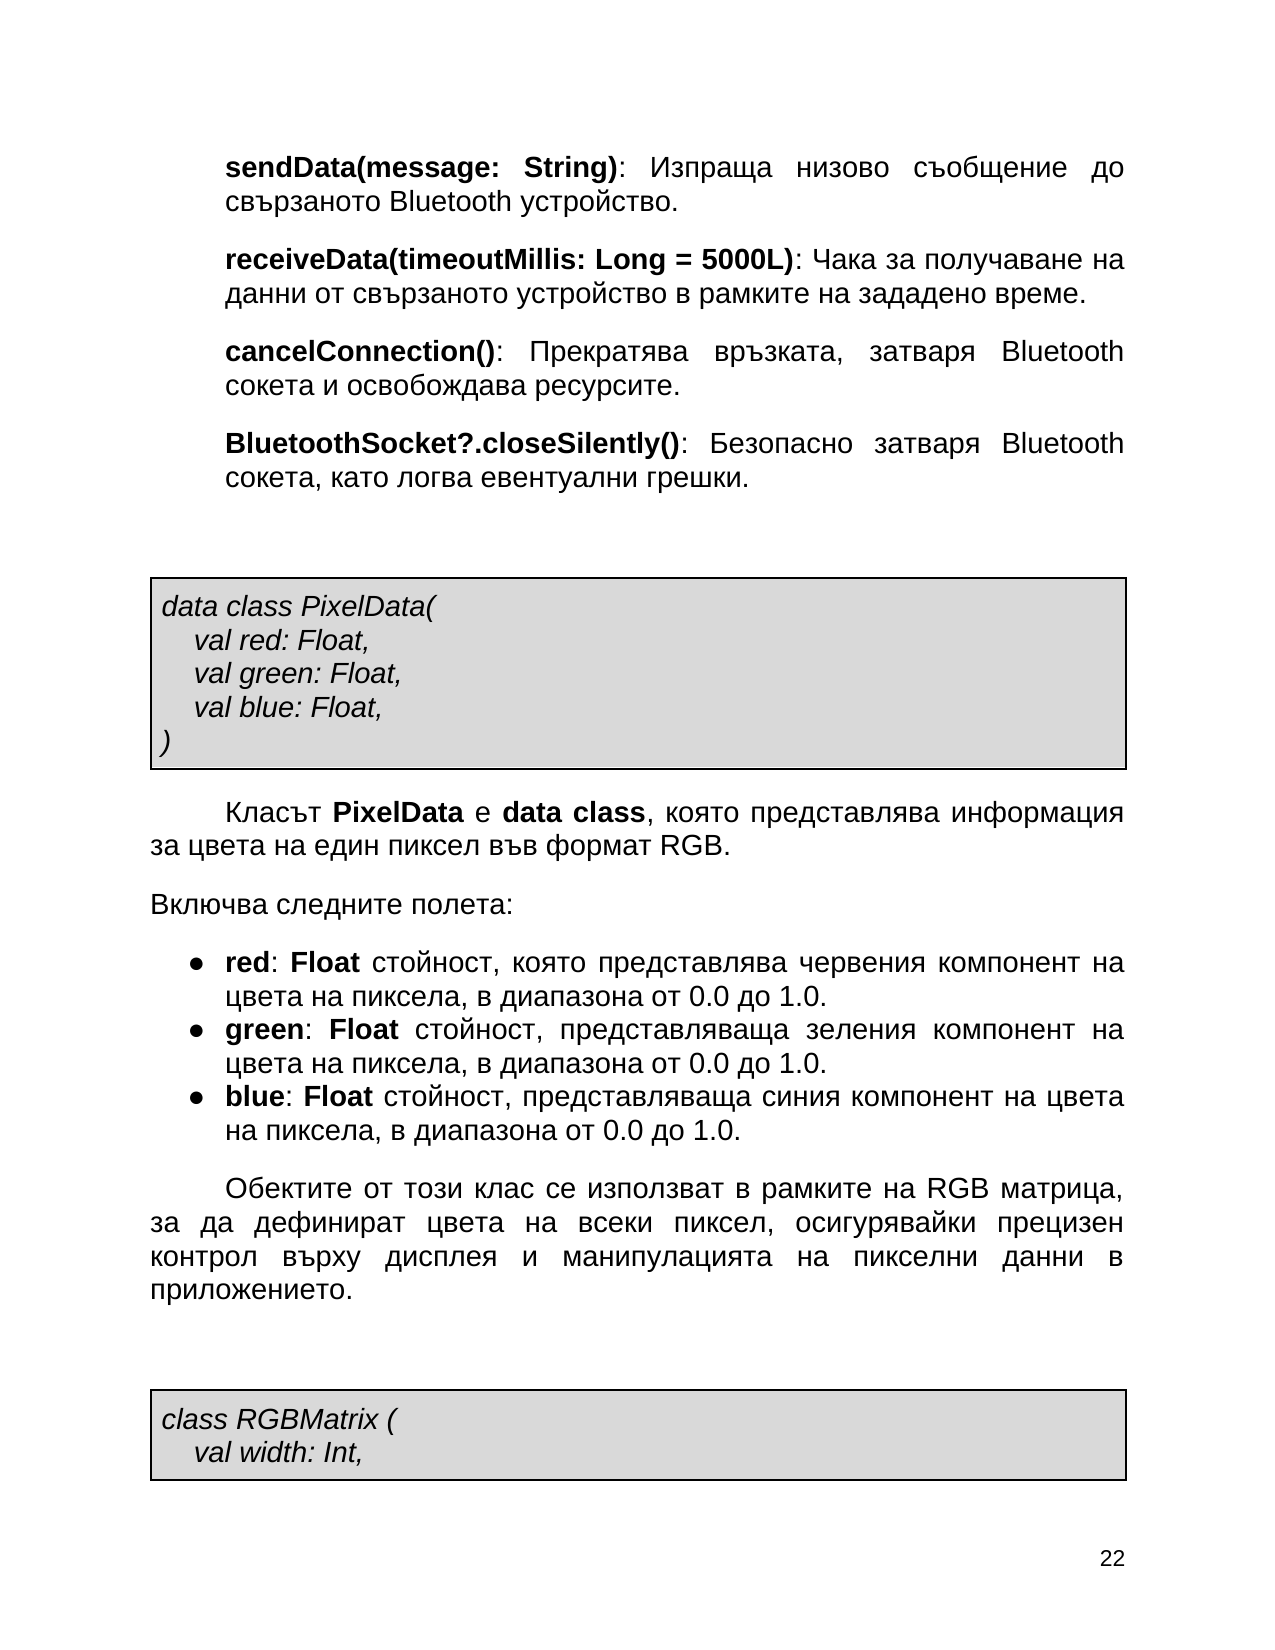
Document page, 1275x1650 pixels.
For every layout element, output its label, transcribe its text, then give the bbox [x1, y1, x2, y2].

text BluetoothSocket?.closeSilently(): Безопасно затваря Bluetooth сокета, като логва евентуални грешки. [225, 426, 1125, 493]
list green: Float стойност, представляваща зеления компонент на цвета на пиксела, в диапазона от 0.0 до 1.0. [187, 1012, 1125, 1079]
table_header data class PixelData( val red: Float, val green: Float, val blue: Float, ) [152, 579, 1125, 767]
text receiveData(timeoutMillis: Long = 5000L): Чака за получаване на данни от свързаното устройство в рамките на зададено време. [225, 242, 1125, 309]
text Обектите от този клас се използват в рамките на RGB матрица, за да дефинират цвета на всеки пиксел, осигурявайки прецизен контрол върху дисплея и манипулацията на пикселни данни в приложението. [150, 1171, 1125, 1306]
text Включва следните полета: [150, 887, 1125, 920]
text sendData(message: String): Изпраща низово съобщение до свързаното Bluetooth устройство. [225, 150, 1125, 217]
text cancelConnection(): Прекратява връзката, затваря Bluetooth сокета и освобождава ресурсите. [225, 334, 1125, 401]
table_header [152, 1391, 1125, 1479]
text Класът PixelData е data class, която представлява информация за цвета на един пиксел във формат RGB. [150, 794, 1125, 862]
list blue: Float стойност, представляваща синия компонент на цвета на пиксела, в диапазона от 0.0 до 1.0. [187, 1079, 1125, 1146]
list red: Float стойност, която представлява червения компонент на цвета на пиксела, в диапазона от 0.0 до 1.0. [187, 945, 1125, 1012]
